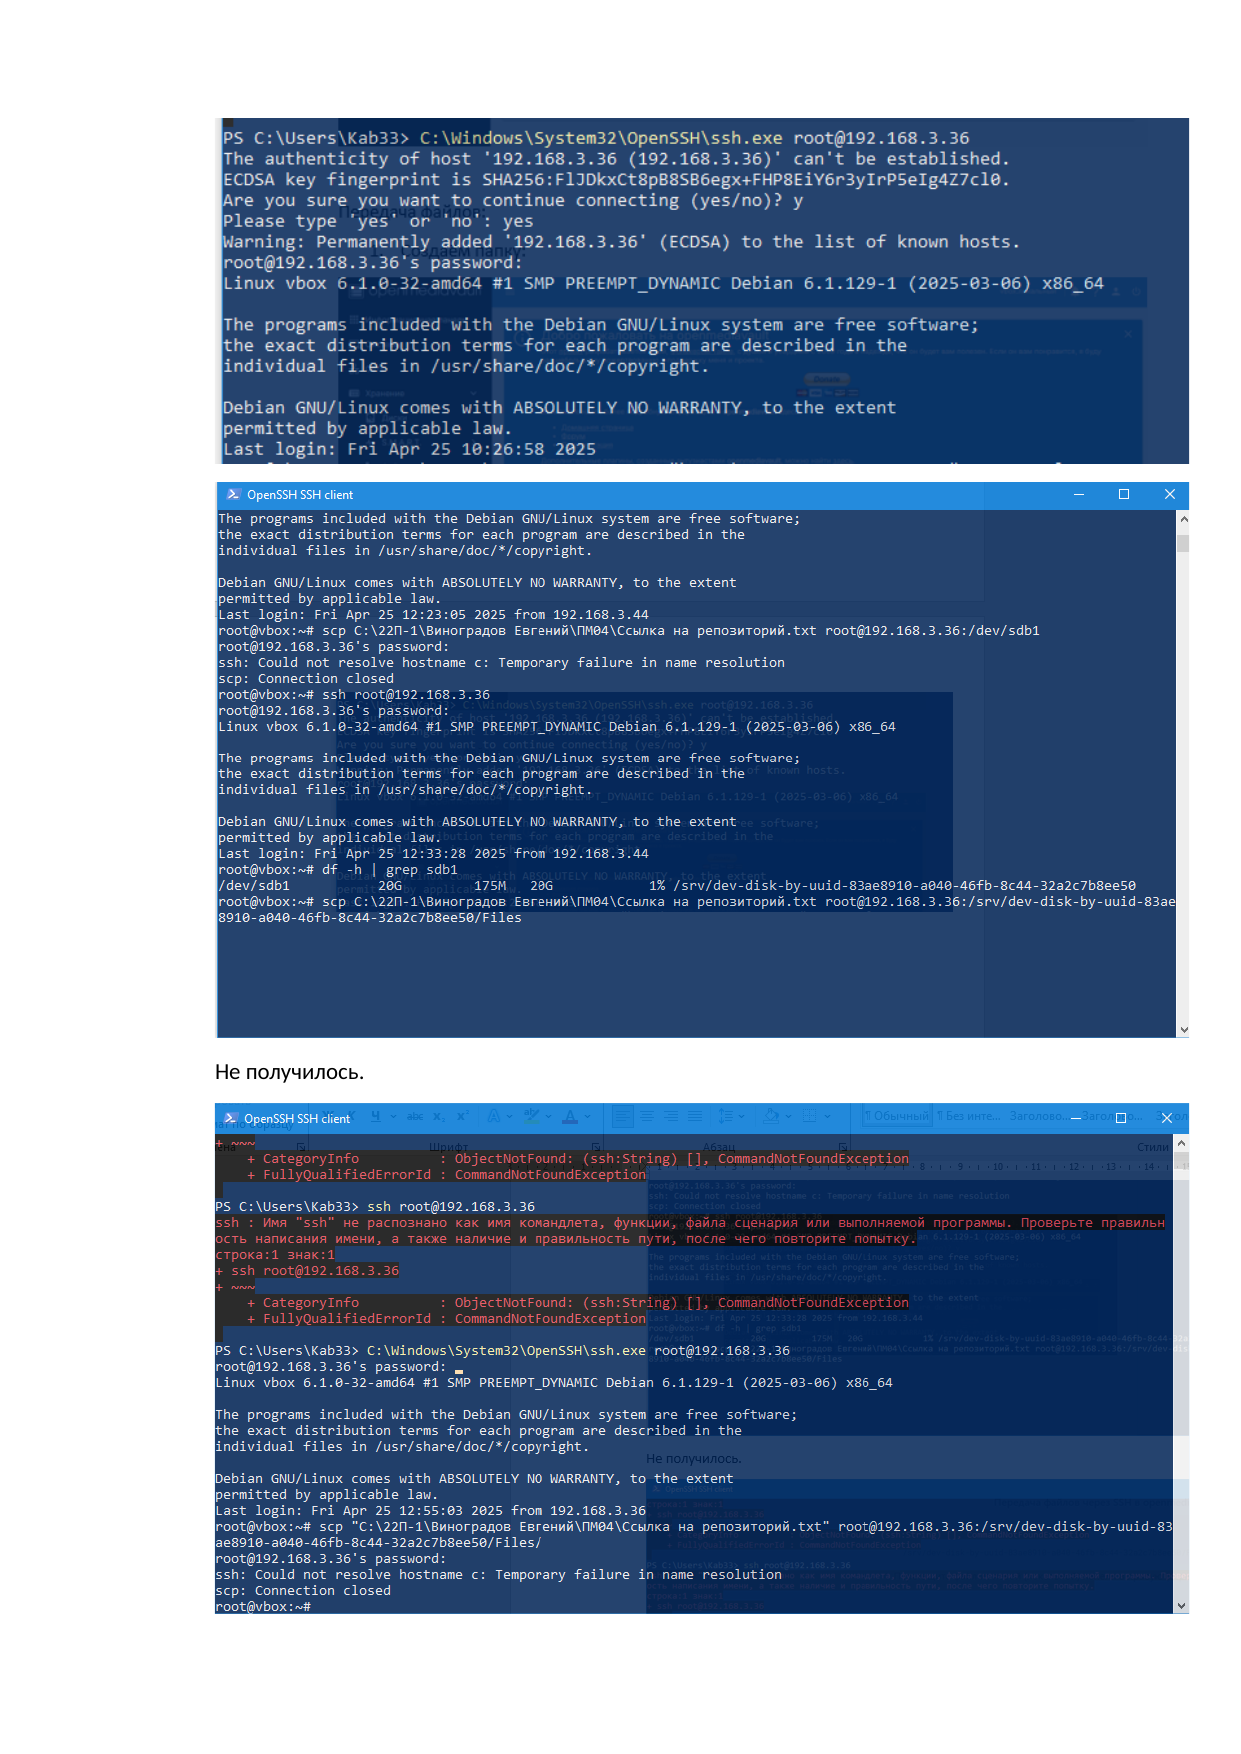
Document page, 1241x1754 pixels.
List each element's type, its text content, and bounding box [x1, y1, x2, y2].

picture [214, 118, 1190, 464]
picture [214, 1103, 1190, 1614]
picture [214, 482, 1190, 1038]
text Не получилось. [215, 1057, 1152, 1085]
